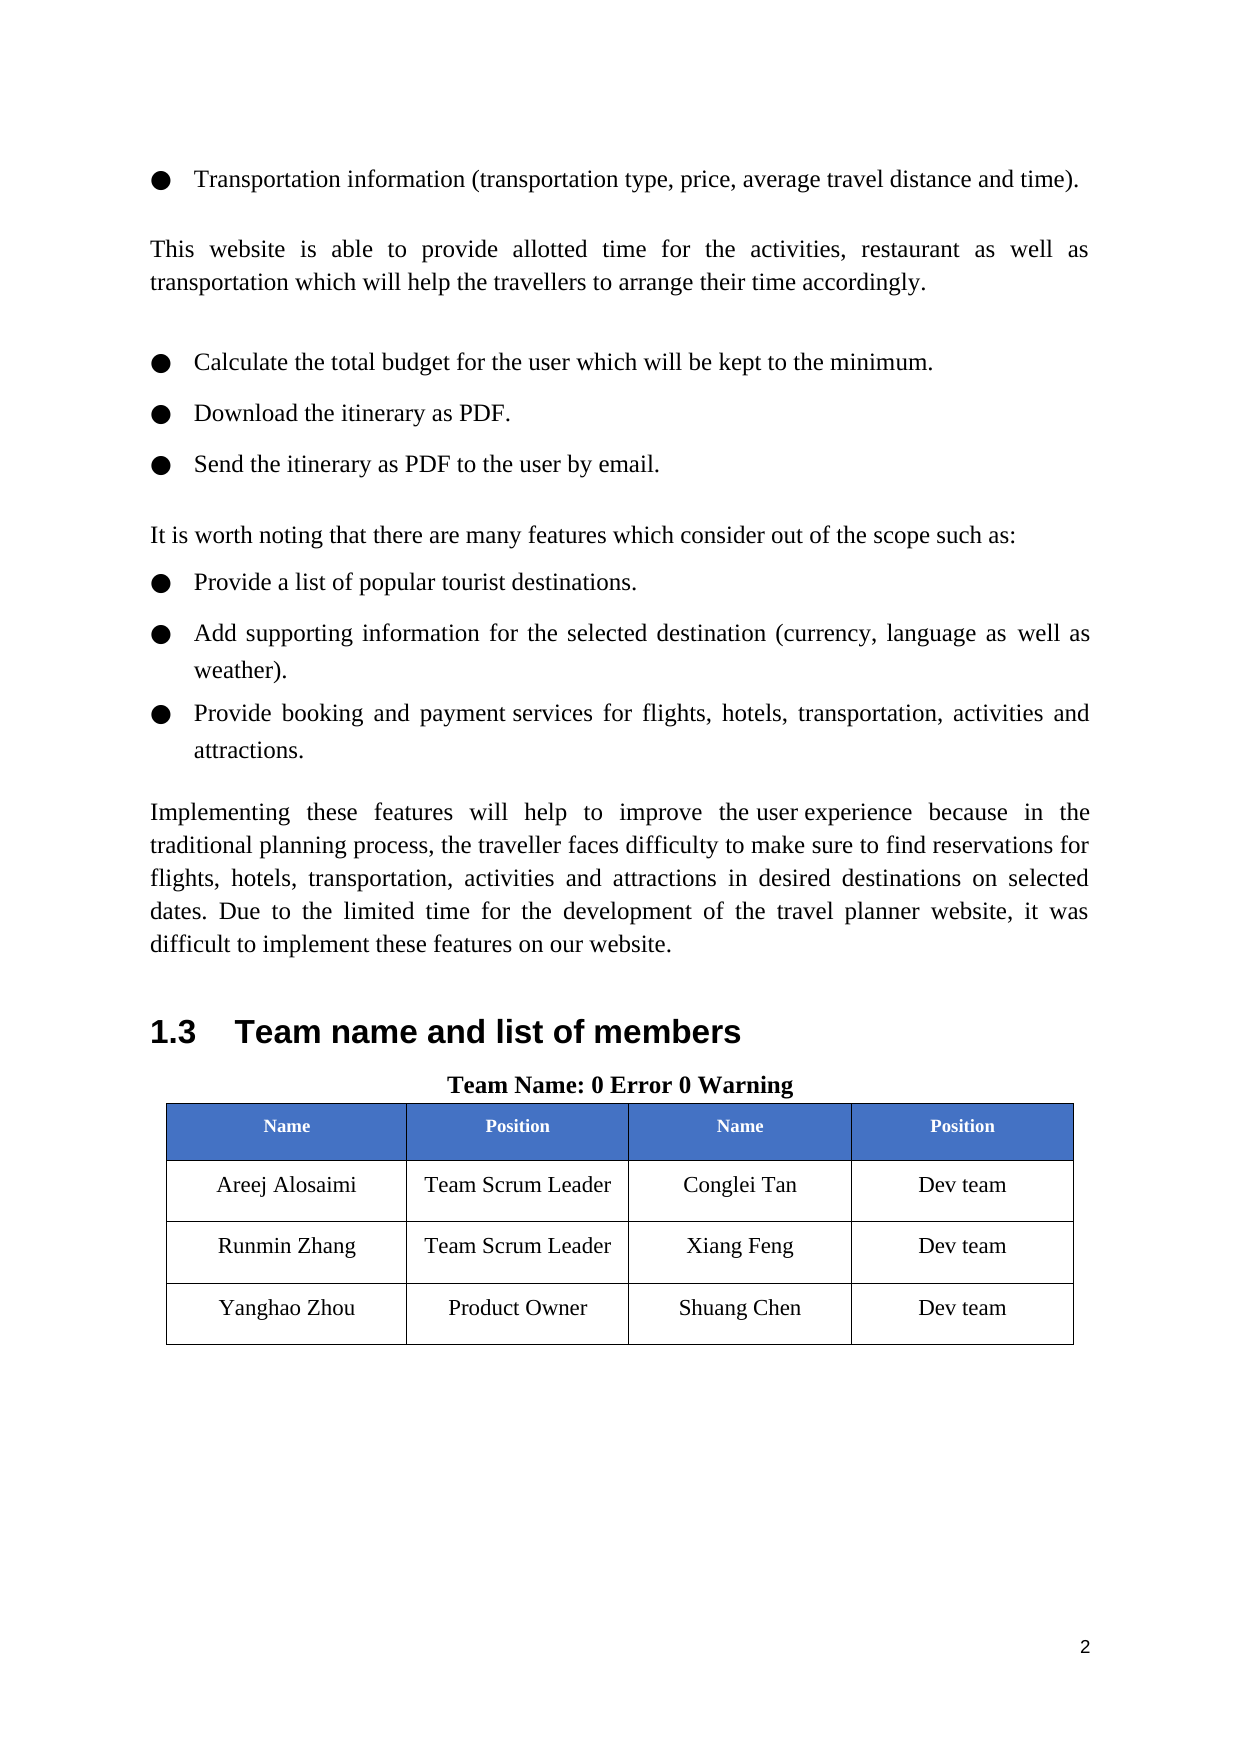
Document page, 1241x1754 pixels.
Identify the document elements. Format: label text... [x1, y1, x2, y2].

table_header Name [629, 1104, 851, 1160]
text Team Name: 0 Error 0 Warning [150, 1070, 1090, 1099]
table_cell Xiang Feng [629, 1222, 851, 1282]
table_cell Team Scrum Leader [407, 1161, 628, 1221]
text This website is able to provide allotted time for the activities, restaurant as well as transportation which will help the travellers to arrange their time accordingly. [150, 234, 1090, 296]
list Download the itinerary as PDF. [150, 384, 1090, 436]
list Provide a list of popular tourist destinations. [150, 553, 1090, 604]
table_header Position [852, 1104, 1073, 1160]
list Calculate the total budget for the user which will be kept to the minimum. [150, 333, 1090, 384]
subtitle Team name and list of members [150, 1012, 1090, 1051]
table_cell Runmin Zhang [167, 1222, 406, 1282]
table_cell Product Owner [407, 1284, 628, 1344]
table_cell Dev team [852, 1222, 1073, 1282]
text It is worth noting that there are many features which consider out of the scope such as: [150, 520, 1090, 549]
table_header Name [167, 1104, 406, 1160]
table_cell Shuang Chen [629, 1284, 851, 1344]
list Add supporting information for the selected destination (currency, language as well as weather). [150, 604, 1090, 684]
table_cell Areej Alosaimi [167, 1161, 406, 1221]
table_cell Yanghao Zhou [167, 1284, 406, 1344]
table_cell Conglei Tan [629, 1161, 851, 1221]
text Implementing these features will help to improve the user experience because in the traditional planning process, the traveller faces difficulty to make sure to find reservations for flights, hotels, transportation, activities and attractions in desired destinations on selected dates. Due to the limited time for the development of the travel planner website, it was difficult to implement these features on our website. [150, 797, 1090, 958]
list Transportation information (transportation type, price, average travel distance and time). [150, 150, 1090, 201]
table_cell Team Scrum Leader [407, 1222, 628, 1282]
list Send the itinerary as PDF to the user by email. [150, 436, 1090, 487]
table_cell Dev team [852, 1161, 1073, 1221]
list Provide booking and payment services for flights, hotels, transportation, activities and attractions. [150, 684, 1090, 764]
table_header Position [407, 1104, 628, 1160]
table_cell Dev team [852, 1284, 1073, 1344]
